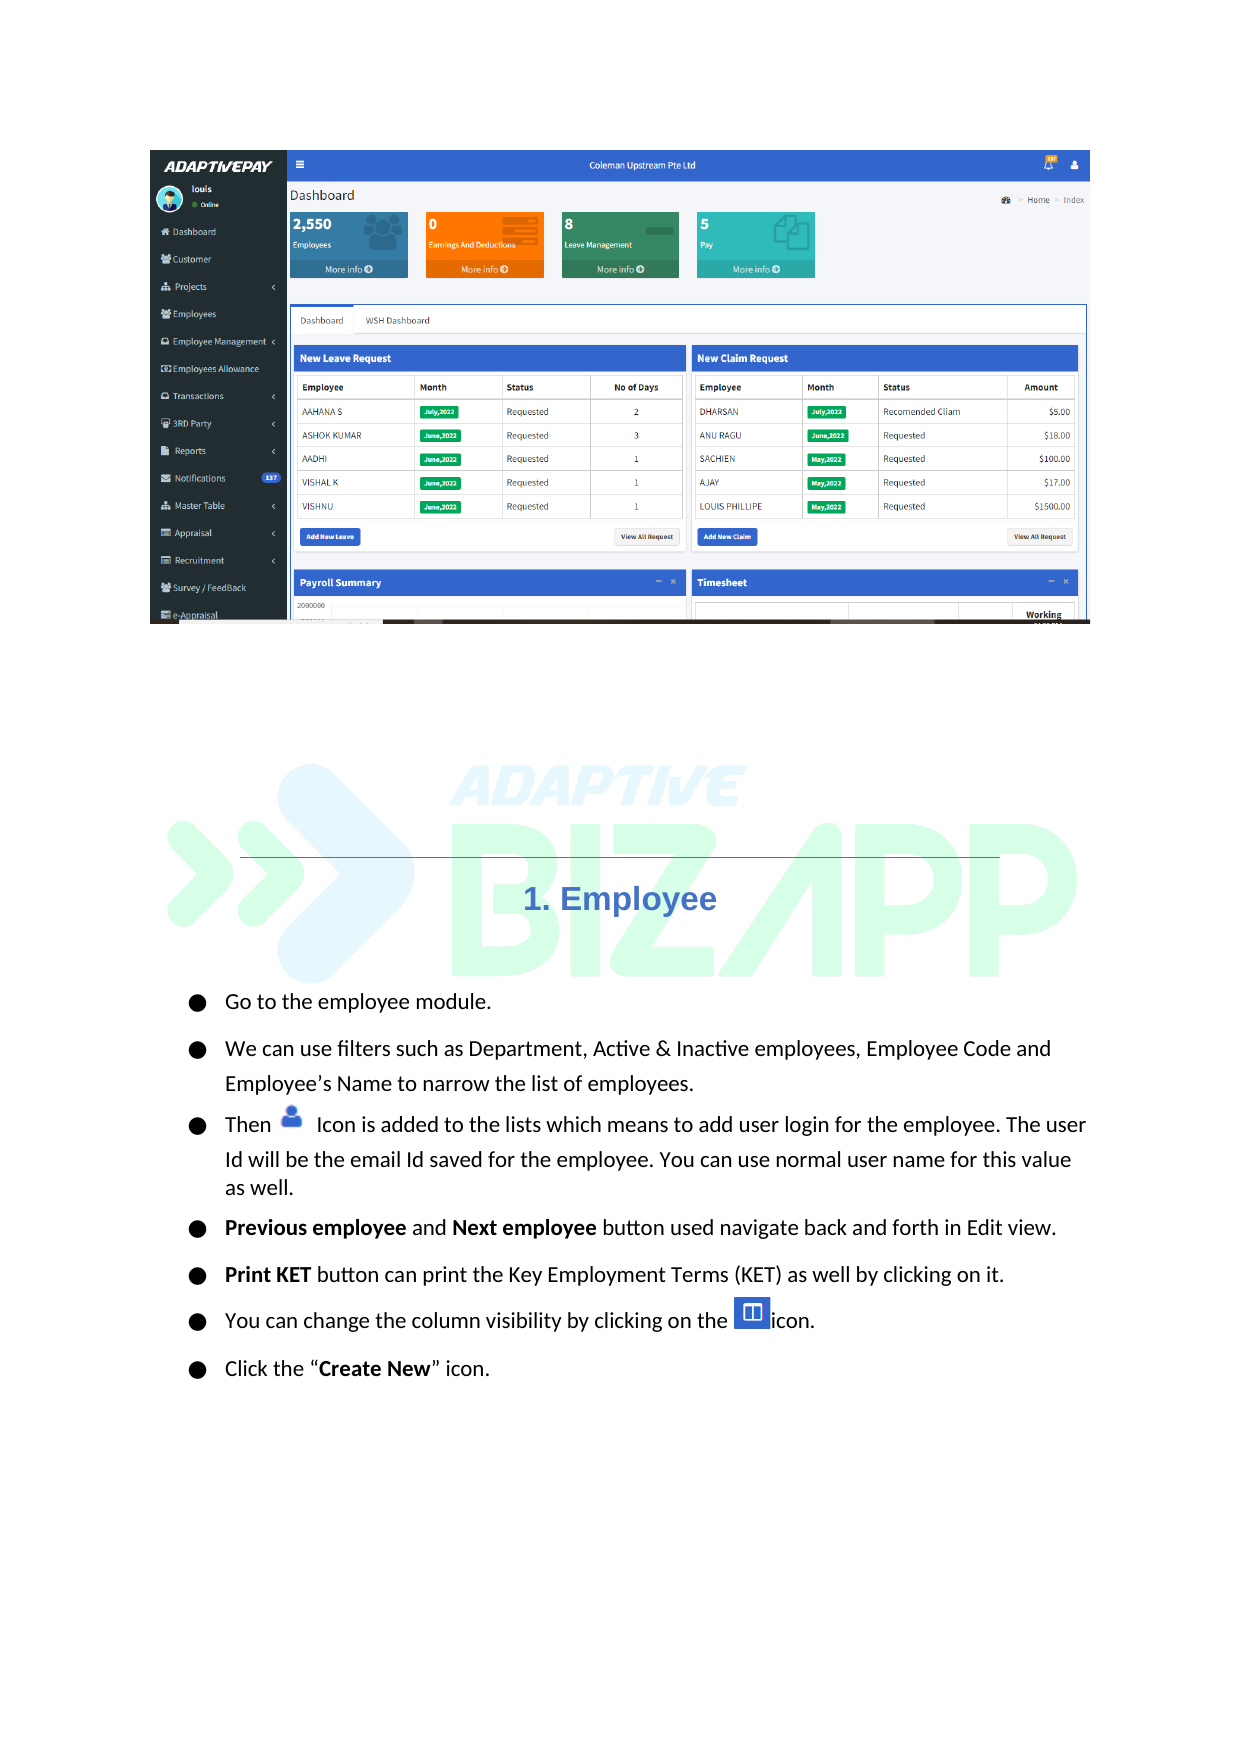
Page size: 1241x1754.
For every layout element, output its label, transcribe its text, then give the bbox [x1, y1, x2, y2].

picture [276, 1097, 312, 1132]
picture [734, 1297, 771, 1329]
list We can use filters such as Department, Active & Inactive employees, Employee Code and Employee’s Name to narrow the list of employees. [187, 1023, 1090, 1098]
list Go to the employee module. [187, 976, 1090, 1023]
list Previous employee and Next employee button used navigate back and forth in Edit view. [187, 1201, 1090, 1248]
list Print KET button can print the Key Employment Terms (KET) as well by clicking on it. [187, 1248, 1090, 1295]
list Then Icon is added to the lists which means to add user login for the employee. The user Id will be the email Id saved for the employee. You can use normal user name for this value as well. [187, 1098, 1090, 1201]
list You can change the column visibility by clicking on the icon. [187, 1295, 1090, 1342]
list Click the “Create New” icon. [187, 1342, 1090, 1389]
picture [150, 150, 1091, 624]
text 1. Employee [240, 858, 1000, 938]
